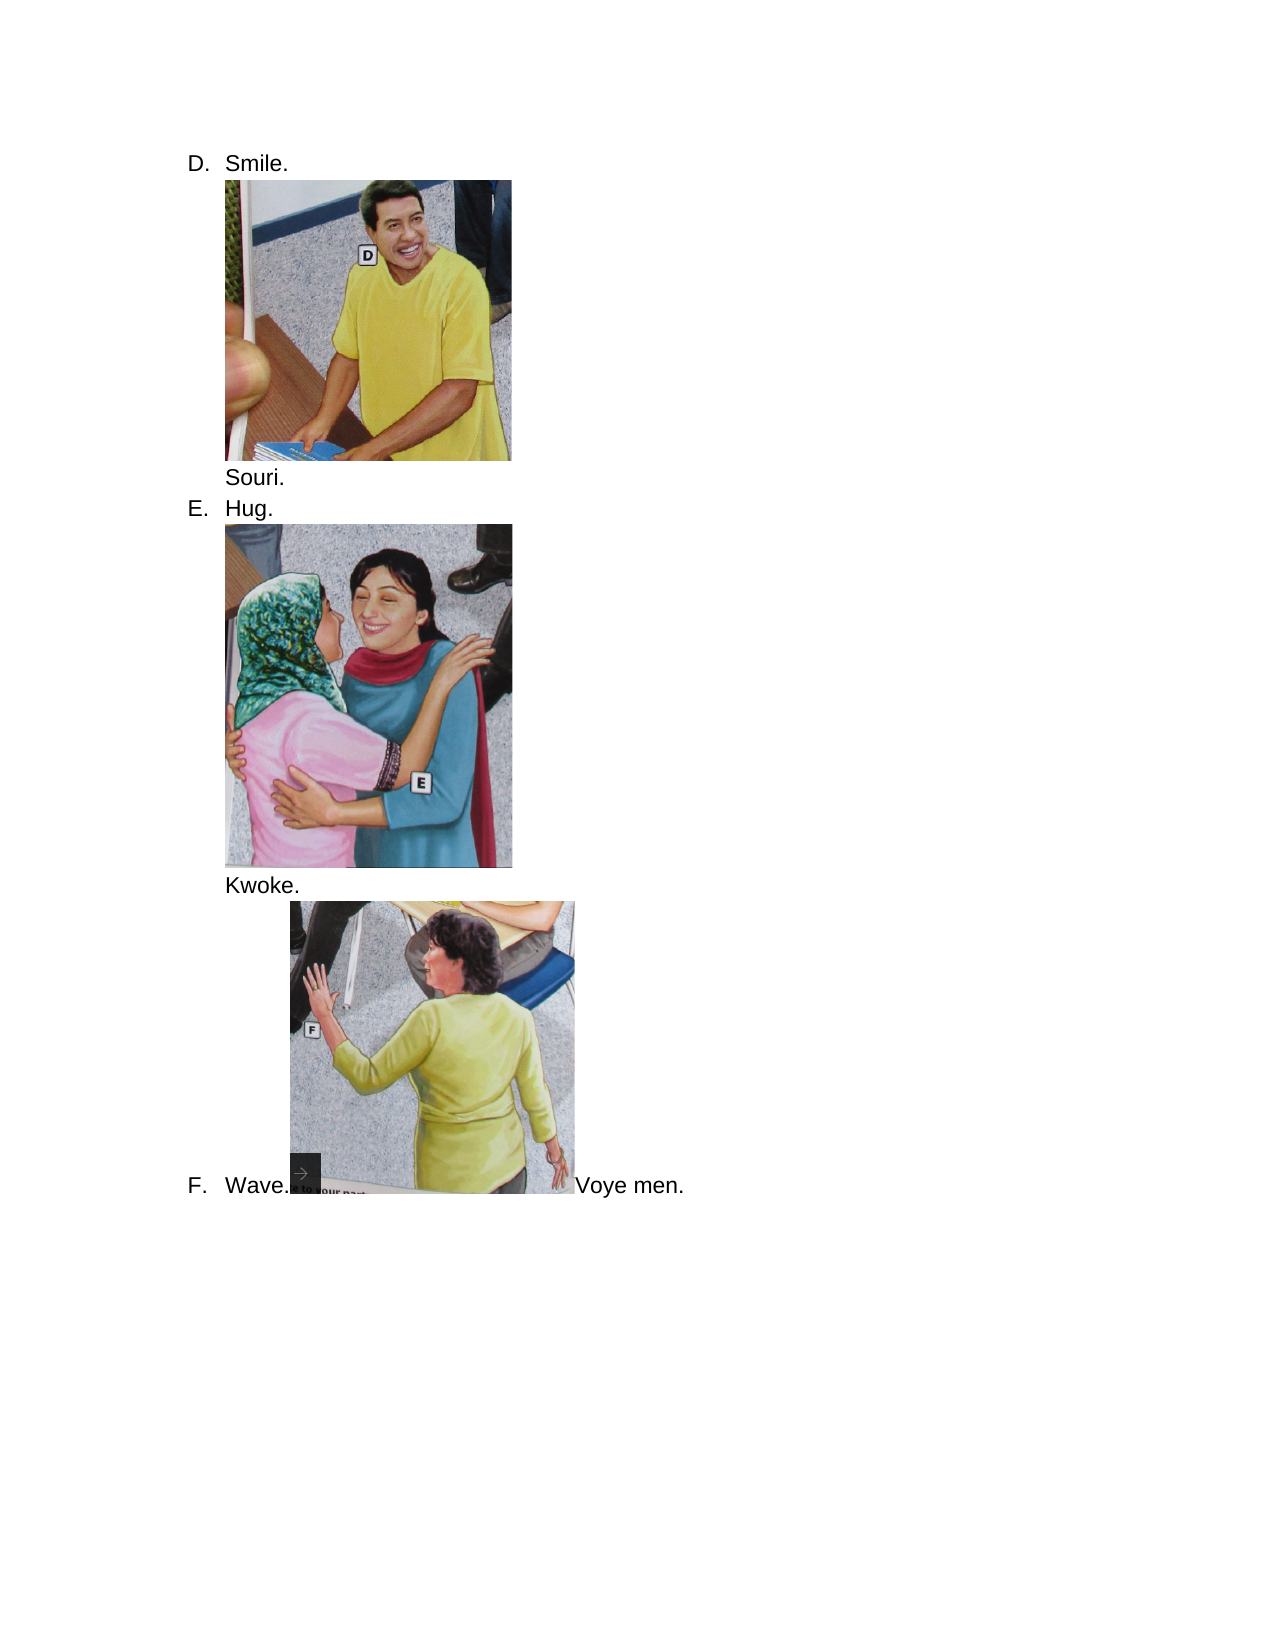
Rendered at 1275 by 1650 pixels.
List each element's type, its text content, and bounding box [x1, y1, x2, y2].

text Kwoke. [225, 872, 1125, 898]
picture [225, 180, 512, 461]
picture [225, 524, 513, 868]
picture [290, 901, 575, 1194]
